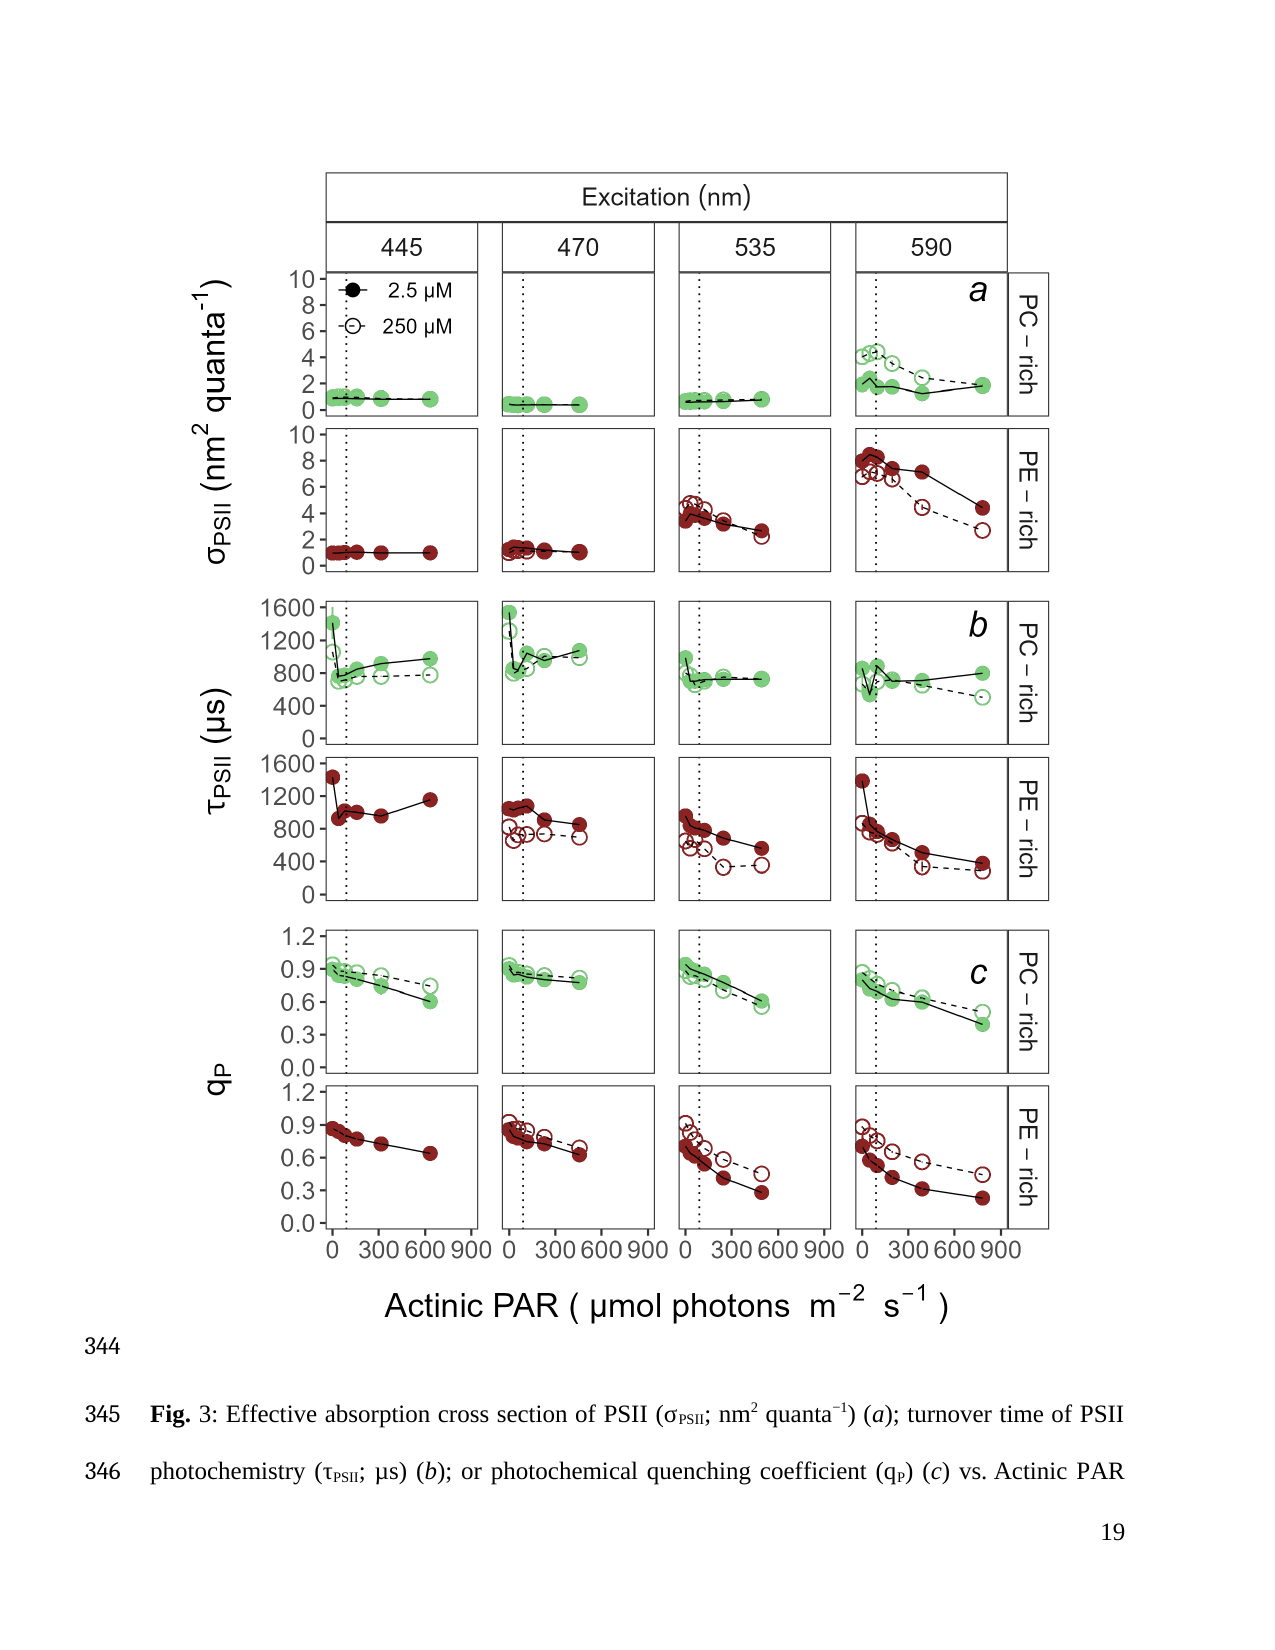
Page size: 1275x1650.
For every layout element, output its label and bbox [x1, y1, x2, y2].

text [150, 1399, 1125, 1485]
picture [168, 150, 1072, 1354]
